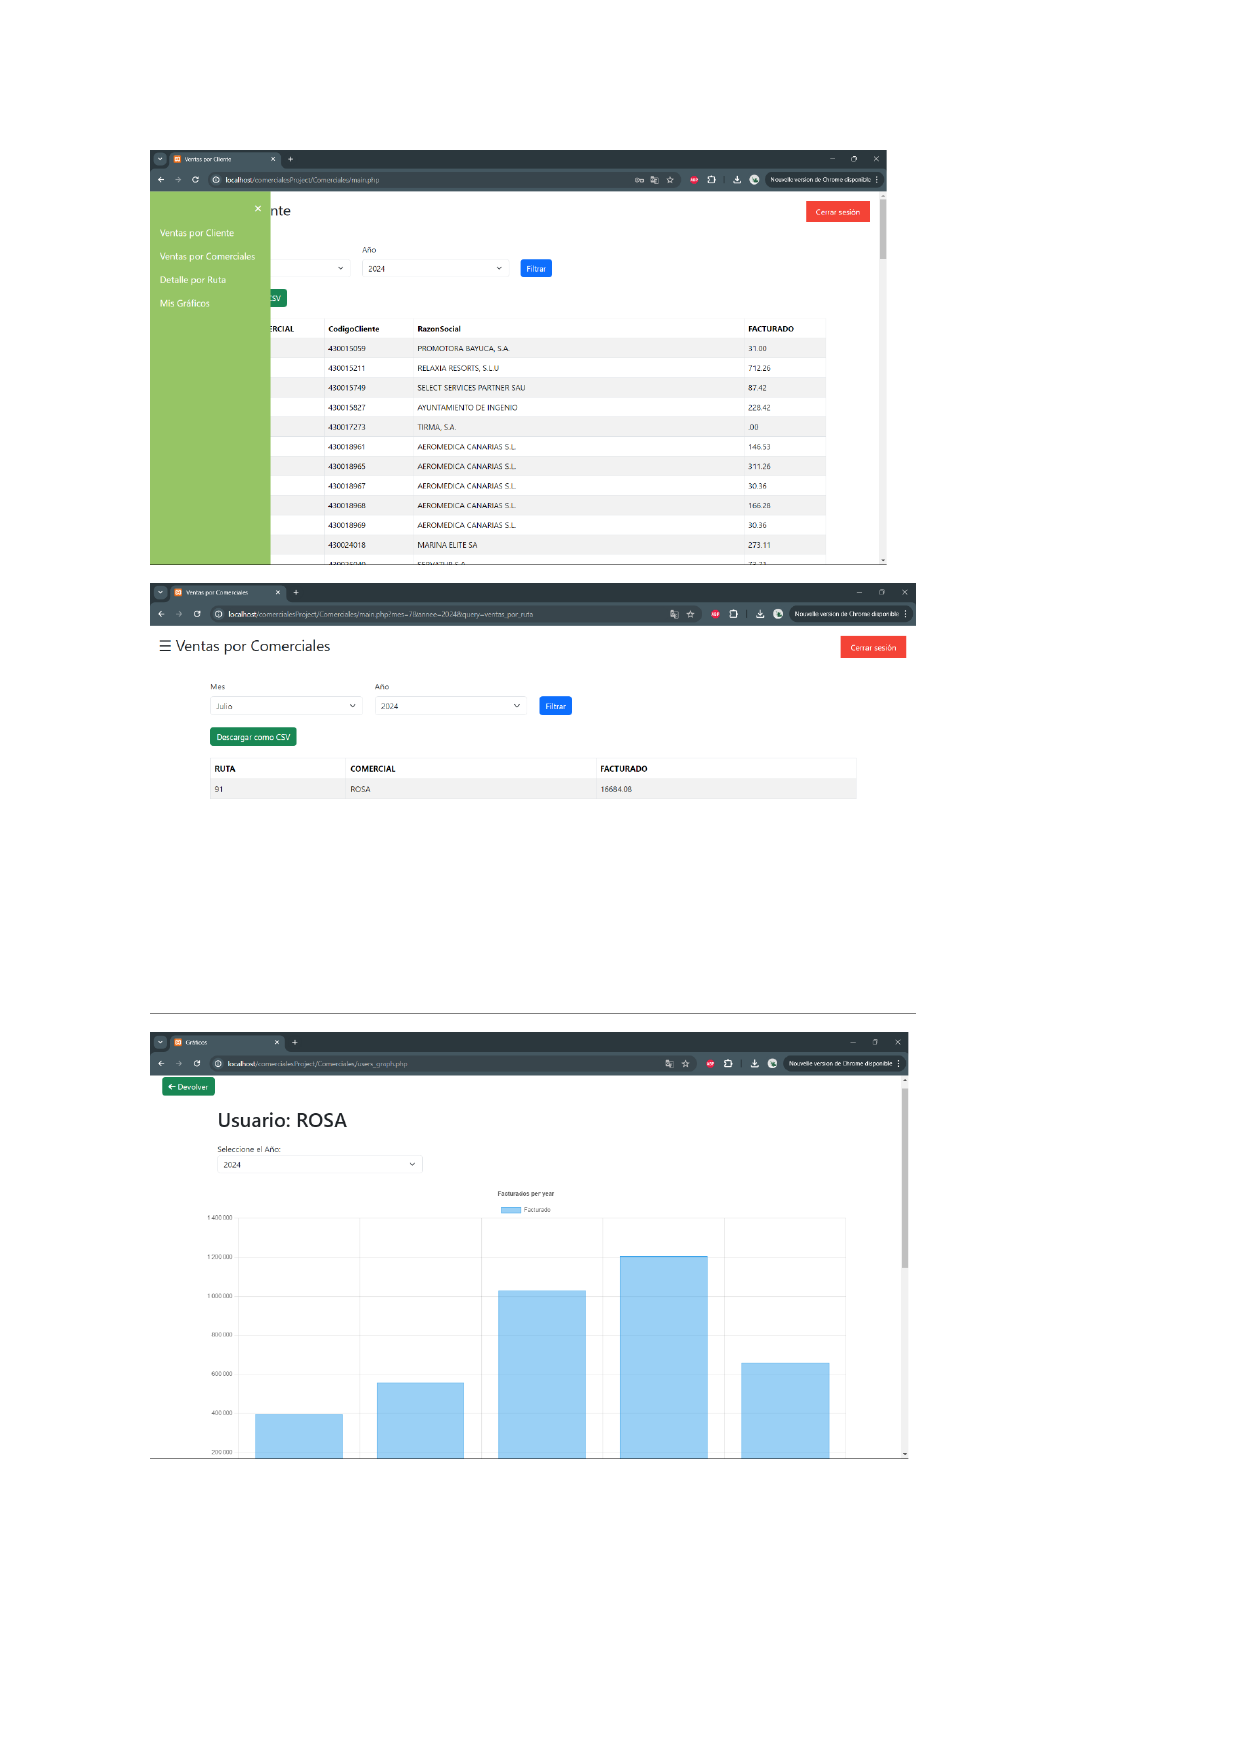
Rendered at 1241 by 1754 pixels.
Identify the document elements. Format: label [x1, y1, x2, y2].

picture [150, 150, 887, 565]
picture [150, 583, 916, 1014]
picture [150, 1032, 909, 1459]
